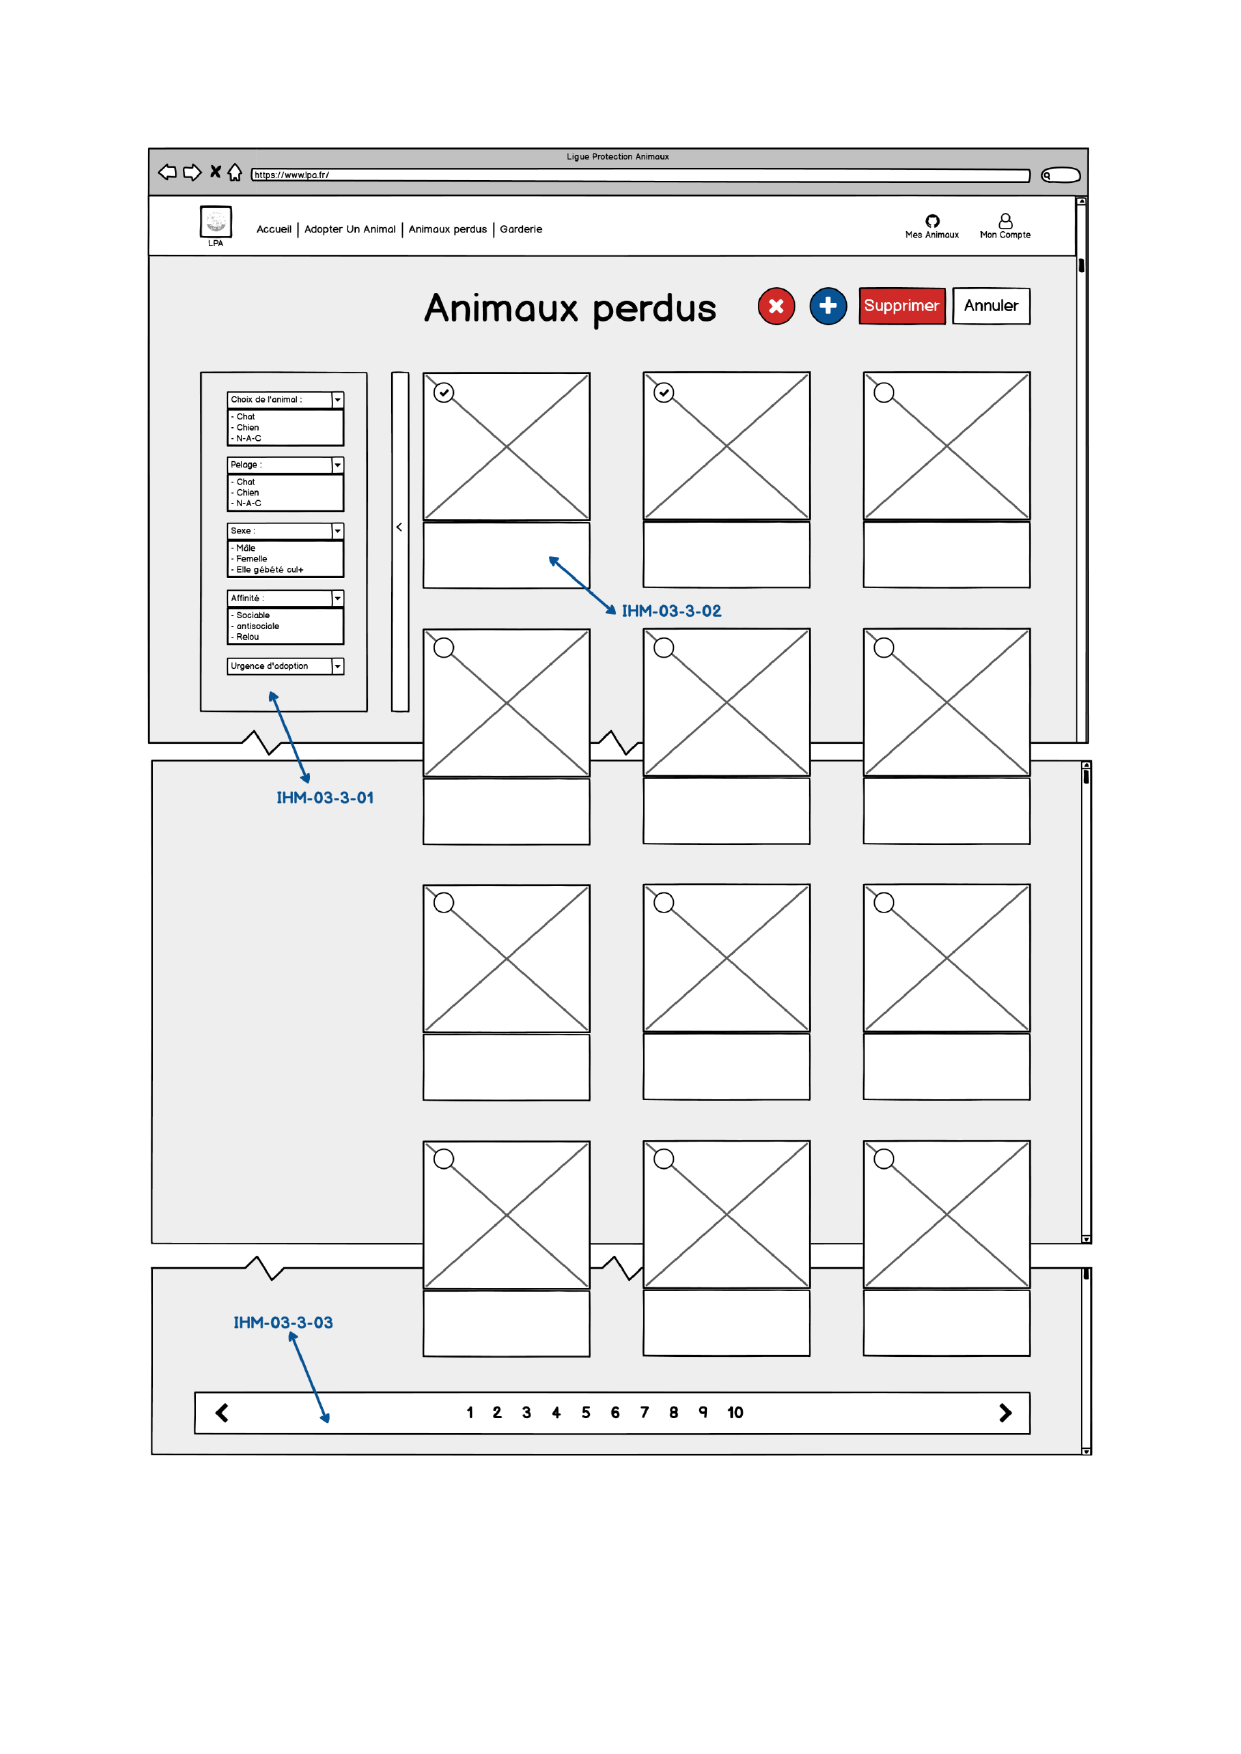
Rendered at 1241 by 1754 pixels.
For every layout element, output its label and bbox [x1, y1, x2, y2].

picture [147, 147, 1093, 1456]
